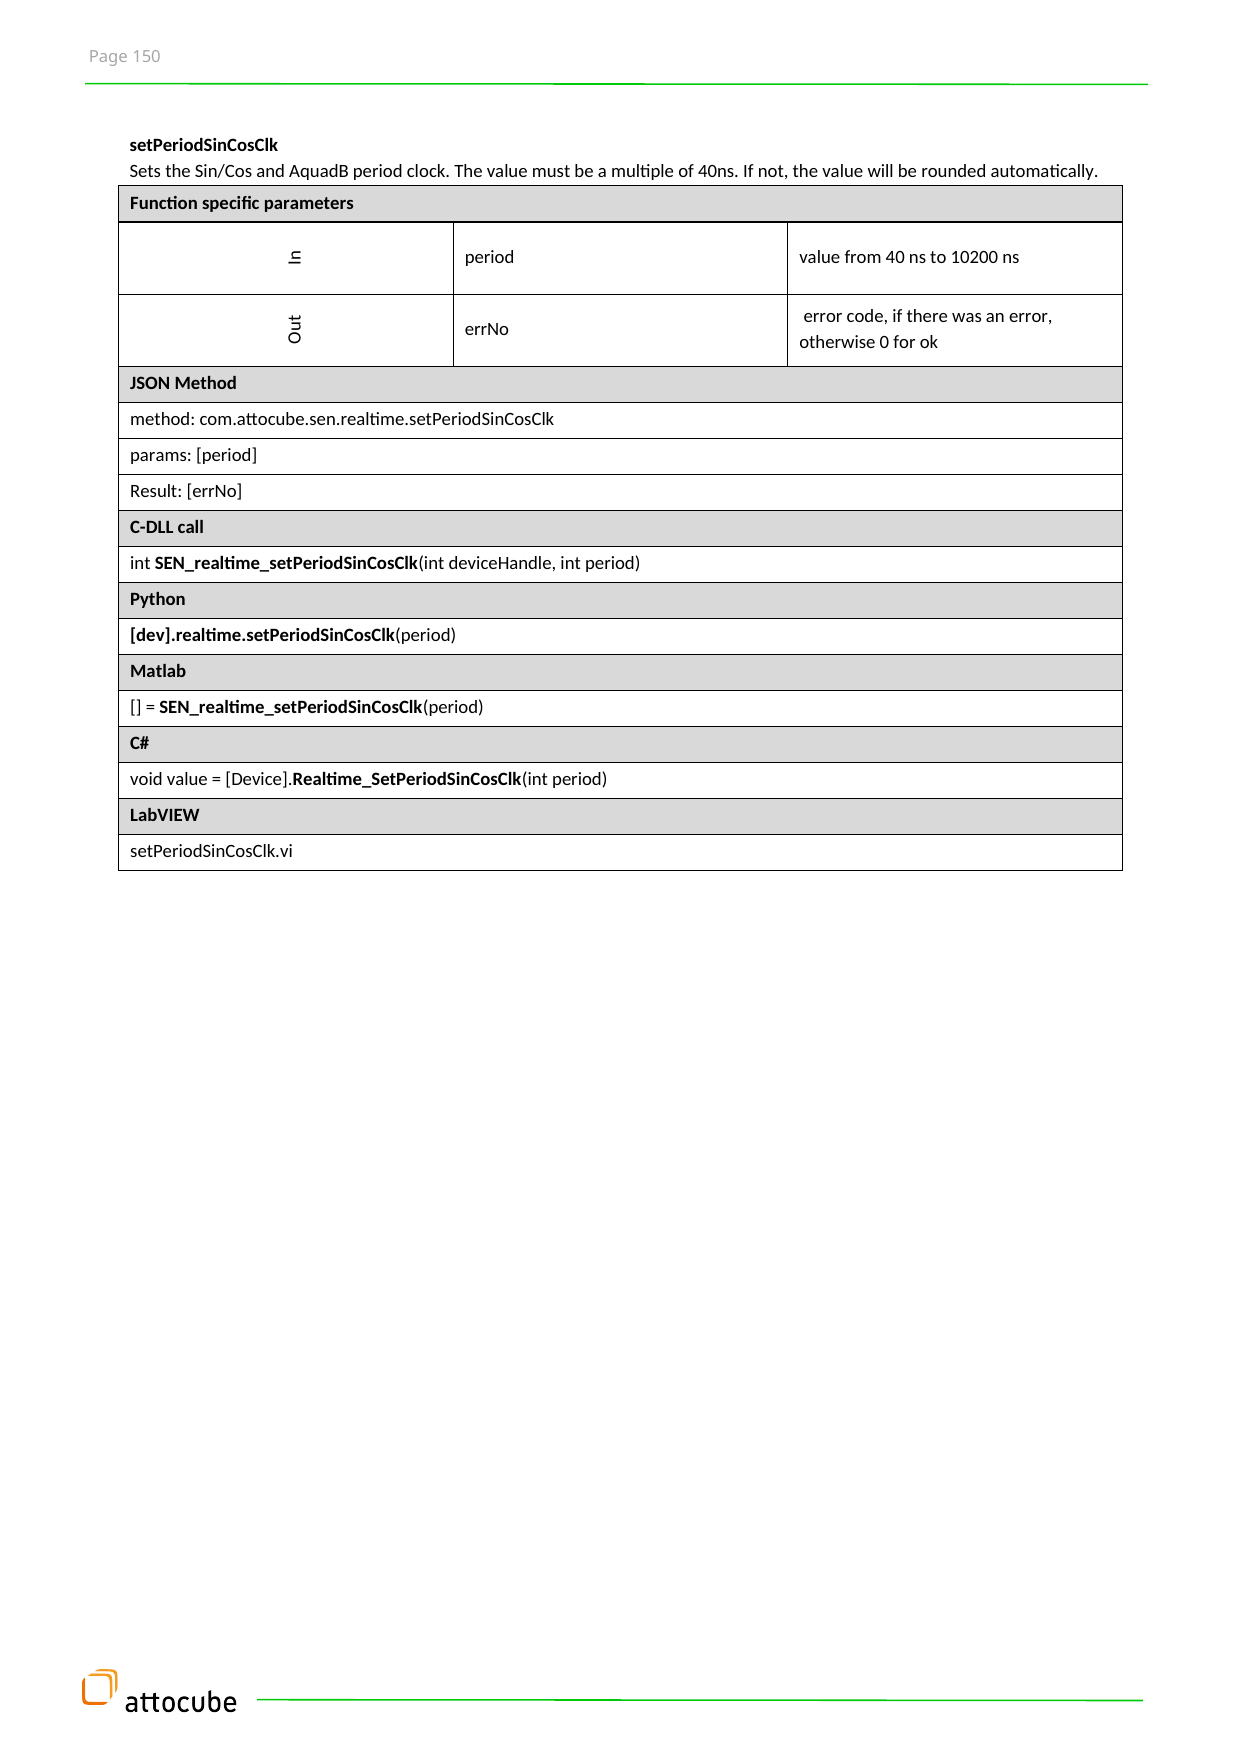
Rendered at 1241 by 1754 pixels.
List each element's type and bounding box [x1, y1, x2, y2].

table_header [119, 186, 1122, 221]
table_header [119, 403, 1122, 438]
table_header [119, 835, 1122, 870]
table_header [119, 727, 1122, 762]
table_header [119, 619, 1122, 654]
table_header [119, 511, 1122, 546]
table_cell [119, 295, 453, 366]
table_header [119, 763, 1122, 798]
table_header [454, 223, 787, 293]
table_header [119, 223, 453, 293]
picture [68, 1663, 248, 1716]
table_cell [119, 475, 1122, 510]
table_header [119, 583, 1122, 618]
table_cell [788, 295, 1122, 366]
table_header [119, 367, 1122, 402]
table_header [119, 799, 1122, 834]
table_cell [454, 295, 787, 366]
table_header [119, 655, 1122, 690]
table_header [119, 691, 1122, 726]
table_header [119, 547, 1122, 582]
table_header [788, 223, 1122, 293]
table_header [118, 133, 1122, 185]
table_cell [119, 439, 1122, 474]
